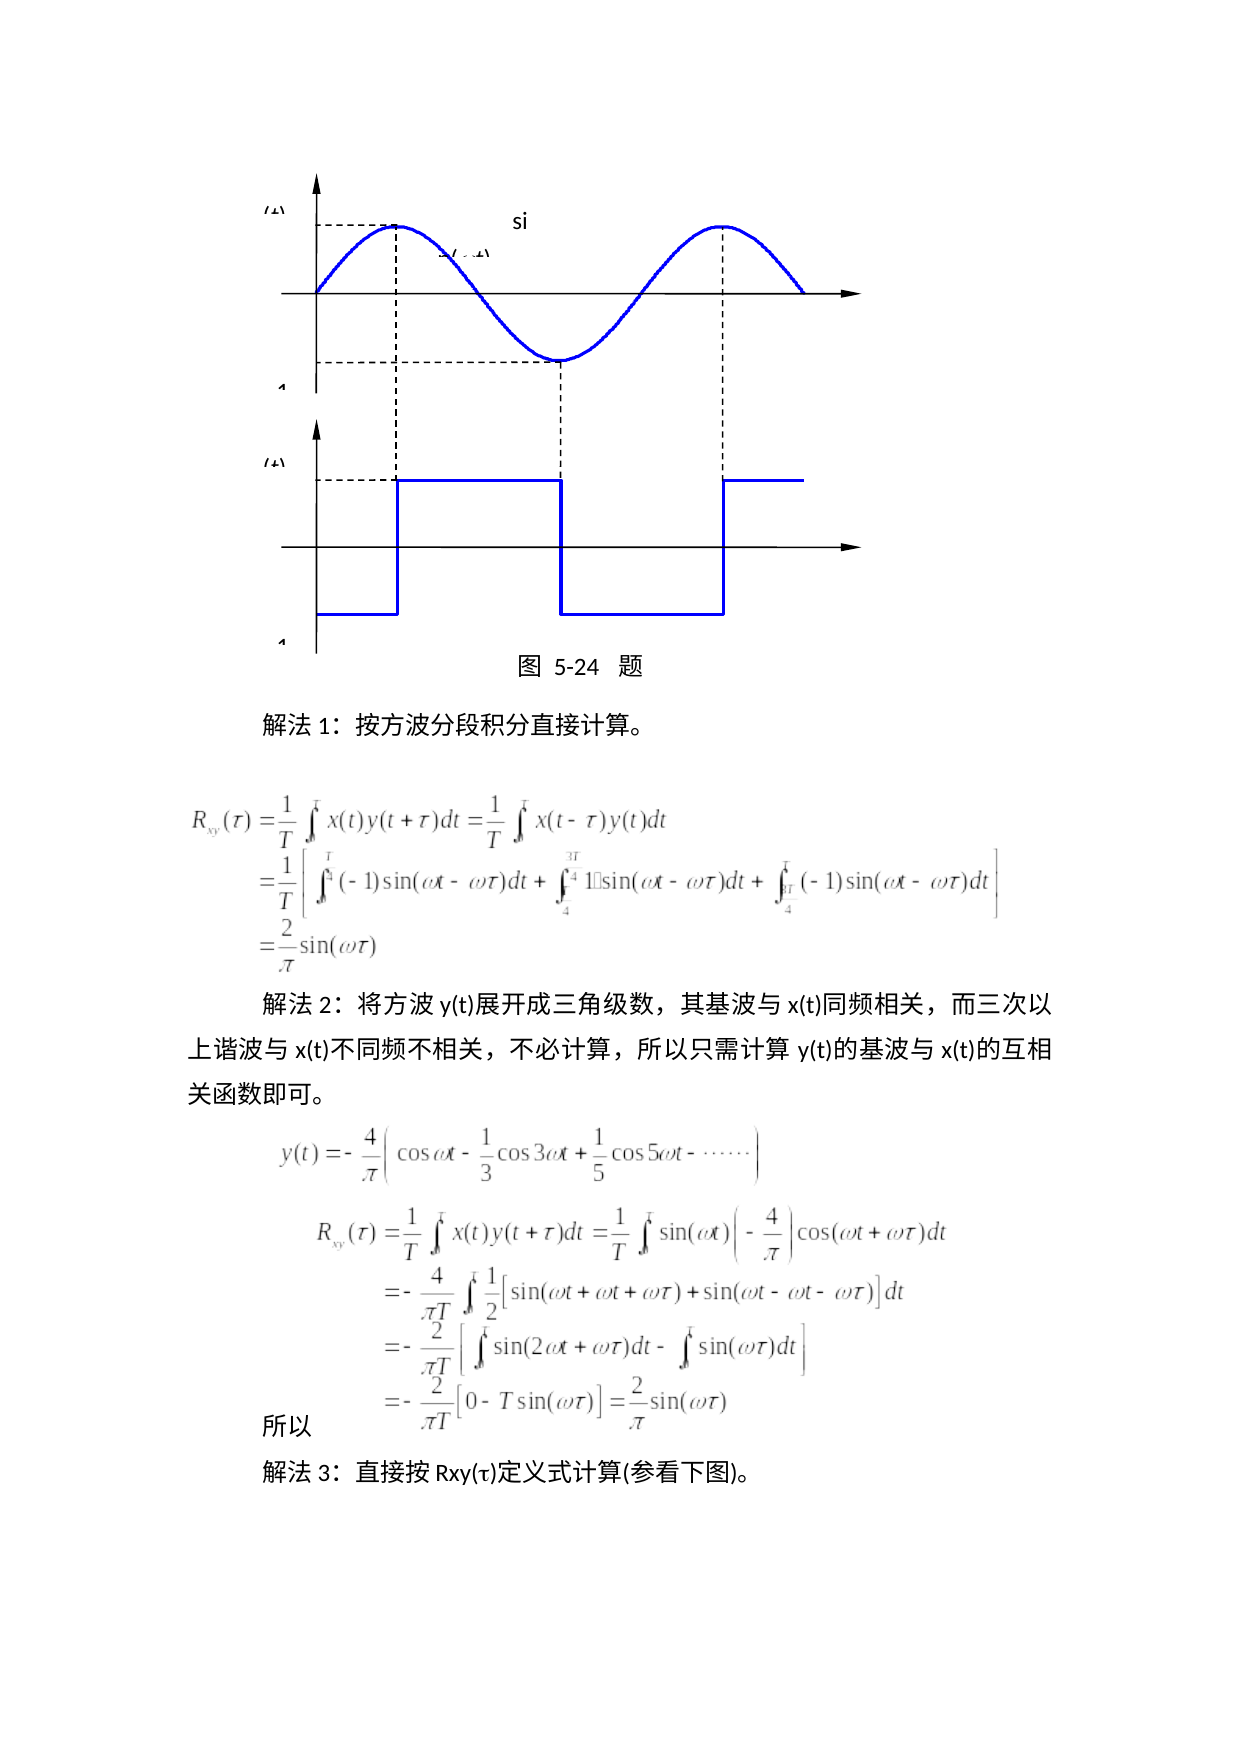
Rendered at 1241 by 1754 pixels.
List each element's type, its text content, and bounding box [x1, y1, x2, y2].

text 解法3：直接按Rxy()定义式计算(参看下图)。 [187, 1452, 1053, 1488]
text 所以 [187, 1198, 1053, 1443]
text 解法2：将方波y(t)展开成三角级数，其基波与x(t)同频相关，而三次以上谐波与x(t)不同频不相关，不必计算，所以只需计算y(t)的基波与x(t)的互相关函数即可。 [187, 984, 1053, 1111]
text 解法1：按方波分段积分直接计算。 [187, 706, 1053, 742]
